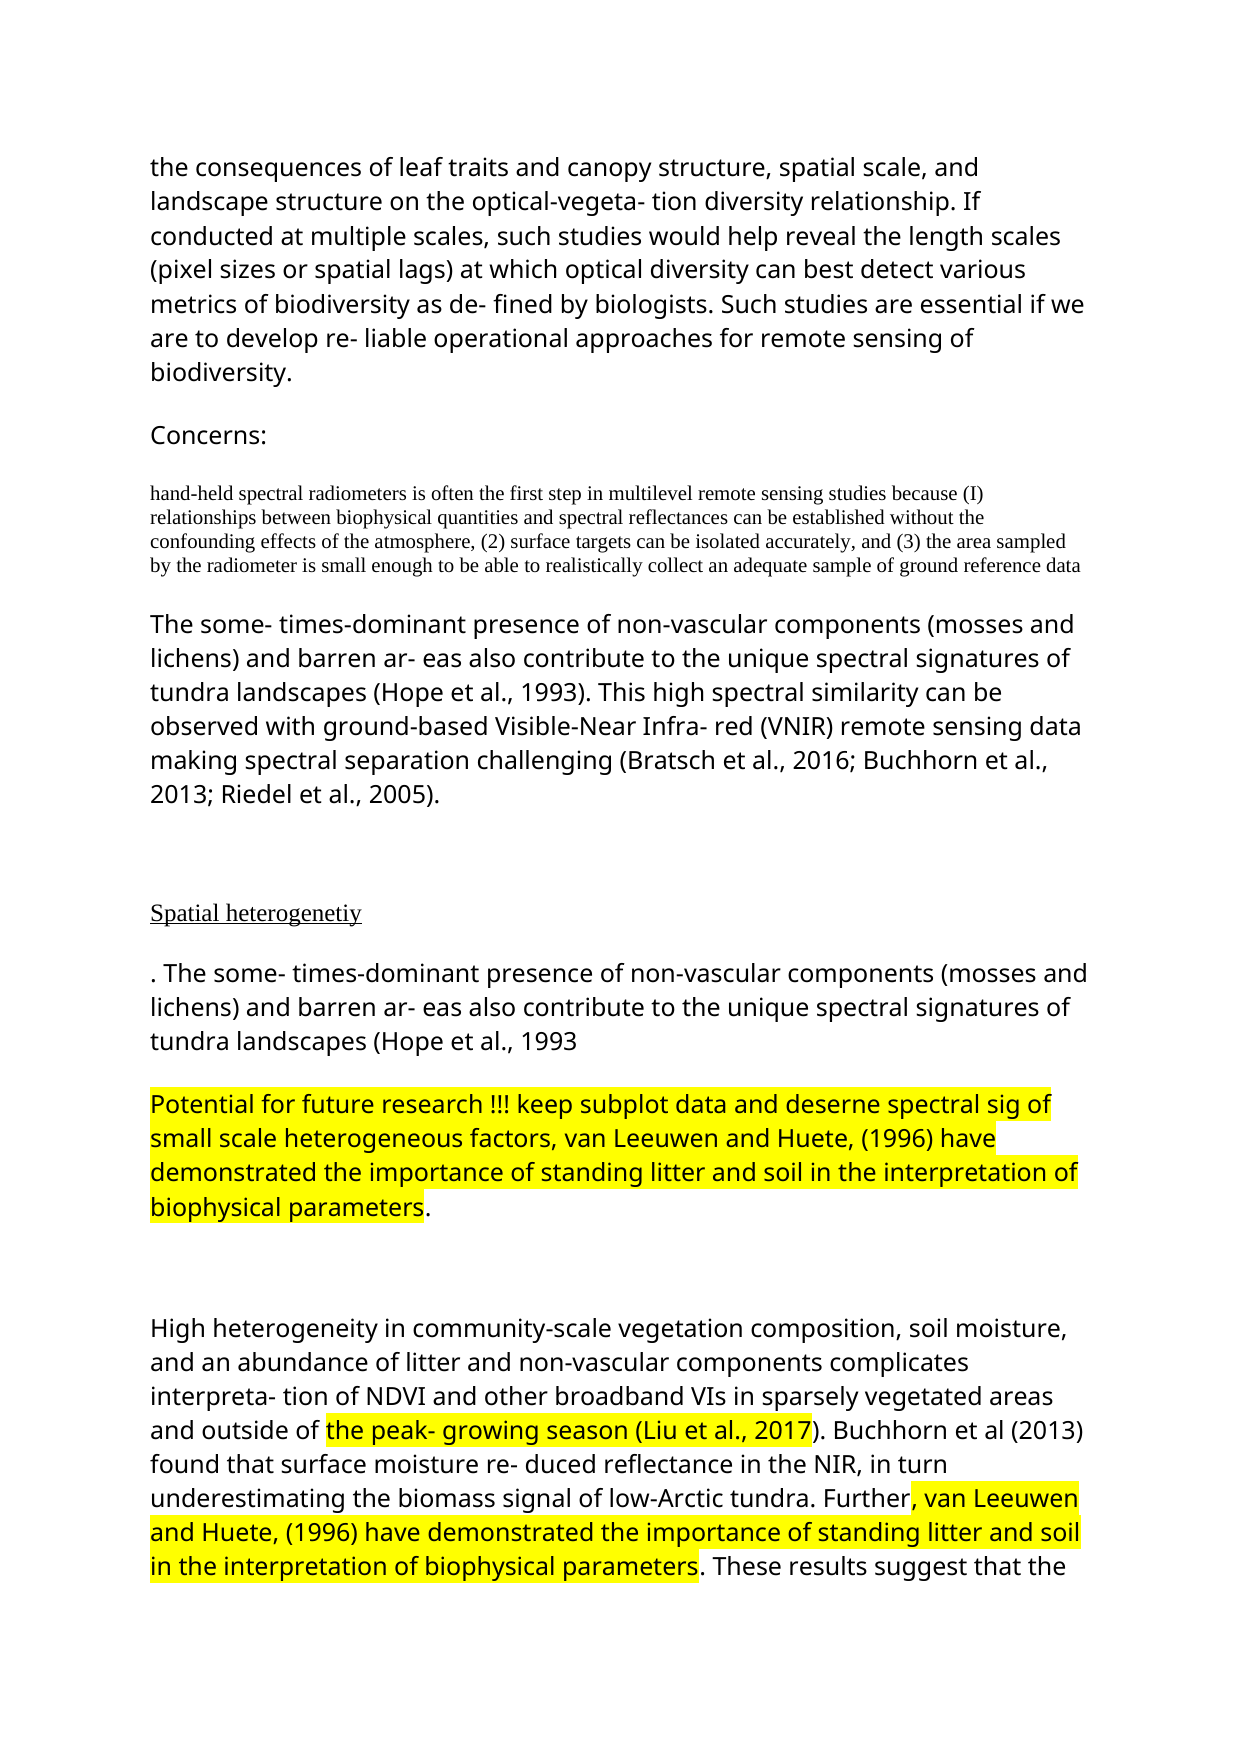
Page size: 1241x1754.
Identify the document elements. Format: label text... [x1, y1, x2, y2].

text Potential for future research !!! keep subplot data and deserne spectral sig of small scale heterogeneous factors, van Leeuwen and Huete, (1996) have demonstrated the importance of standing litter and soil in the interpretation of biophysical parameters. [424, 1087, 1090, 1223]
text The some- times-dominant presence of non-vascular components (mosses and lichens) and barren ar- eas also contribute to the unique spectral signatures of tundra landscapes (Hope et al., 1993). This high spectral similarity can be observed with ground-based Visible-Near Infra- red (VNIR) remote sensing data making spectral separation challenging (Bratsch et al., 2016; Buchhorn et al., 2013; Riedel et al., 2005). [150, 606, 1090, 811]
text Concerns: [150, 418, 1090, 452]
text . The some- times-dominant presence of non-vascular components (mosses and lichens) and barren ar- eas also contribute to the unique spectral signatures of tundra landscapes (Hope et al., 1993 [150, 956, 1090, 1058]
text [150, 150, 1090, 388]
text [150, 1310, 1090, 1583]
text hand-held spectral radiometers is often the first step in multilevel remote sensing studies because (I) relationships between biophysical quantities and spectral reflectances can be established without the confounding effects of the atmosphere, (2) surface targets can be isolated accurately, and (3) the area sampled by the radiometer is small enough to be able to realistically collect an adequate sample of ground reference data [150, 481, 1090, 577]
text Spatial heterogenetiy [150, 898, 1090, 926]
